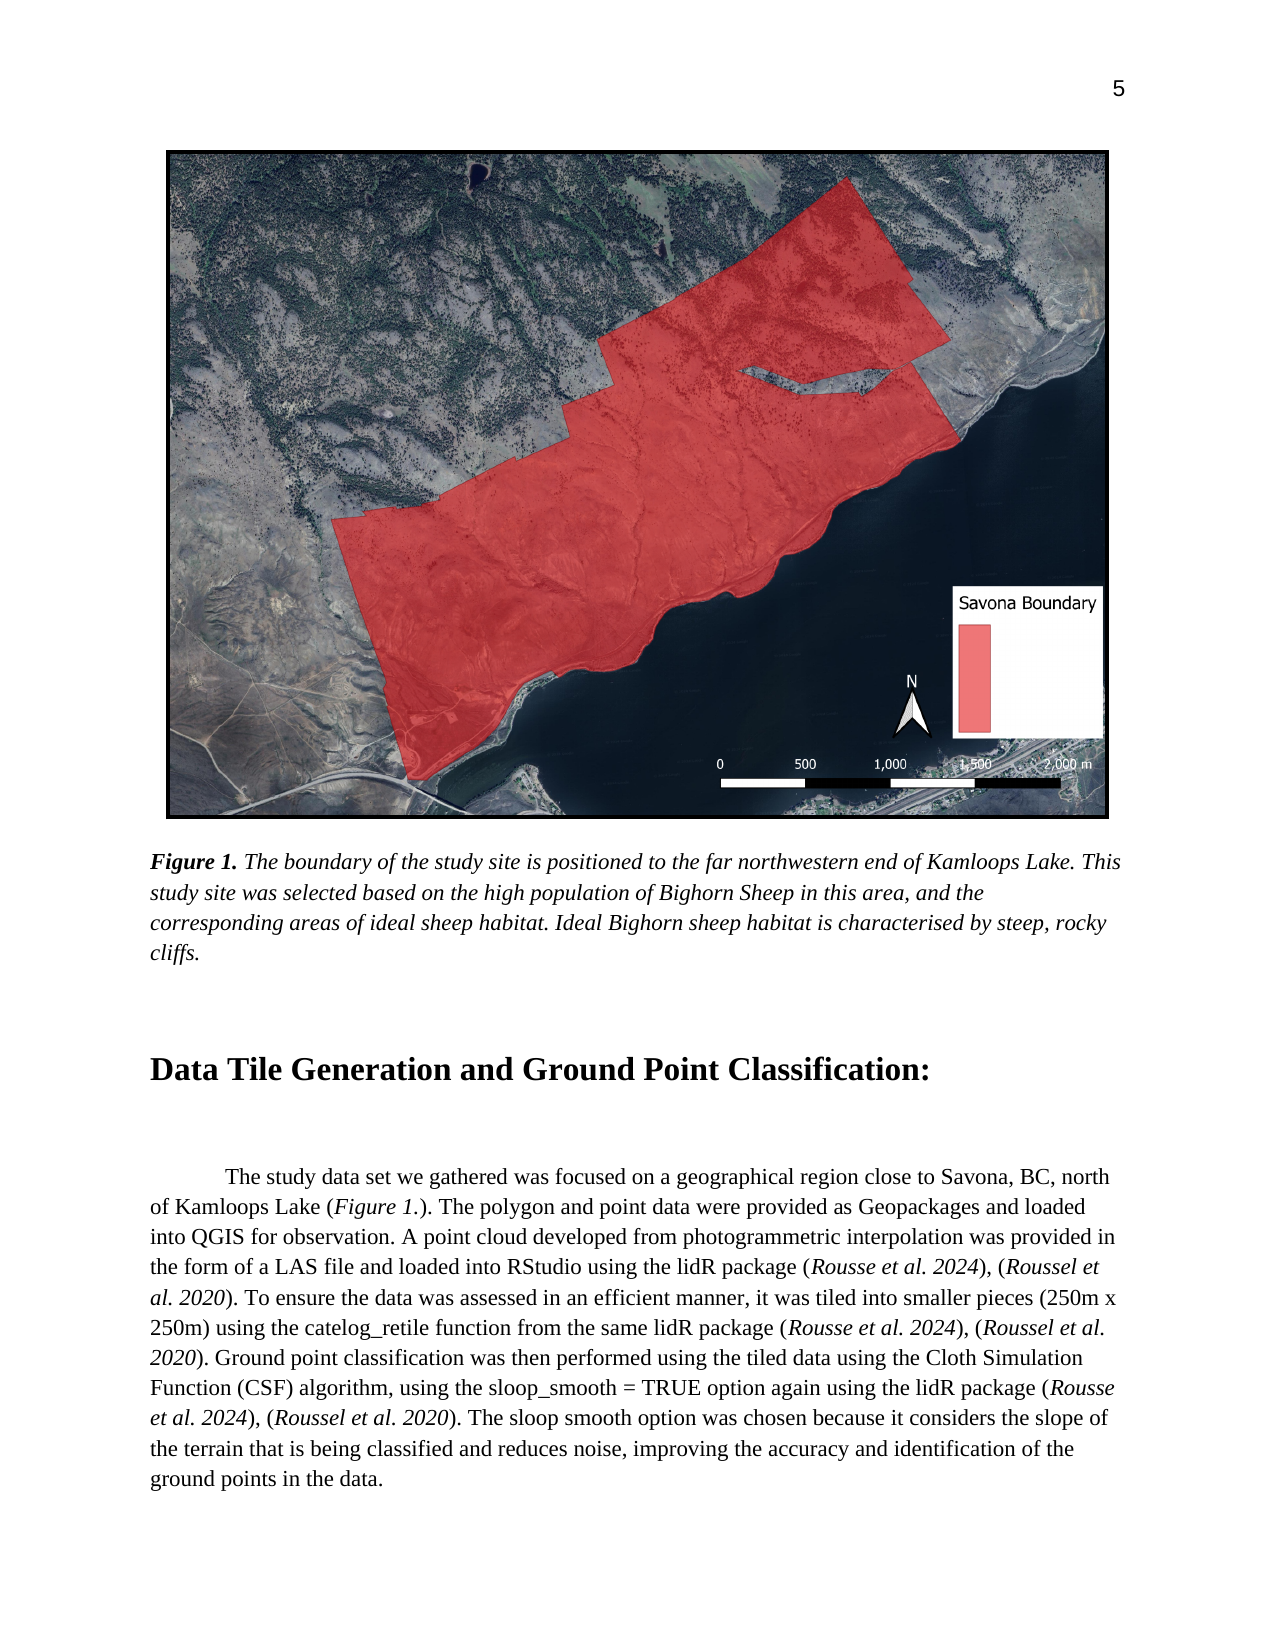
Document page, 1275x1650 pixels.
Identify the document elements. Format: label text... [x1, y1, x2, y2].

subtitle Data Tile Generation and Ground Point Classification: [150, 1049, 1125, 1132]
picture [170, 154, 1105, 815]
text Figure 1. The boundary of the study site is positioned to the far northwestern end of Kamloops Lake. This study site was selected based on the high population of Bighorn Sheep in this area, and the corresponding areas of ideal sheep habitat. Ideal Bighorn sheep habitat is characterised by steep, rocky cliffs. [150, 848, 1125, 965]
text The study data set we gathered was focused on a geographical region close to Savona, BC, north of Kamloops Lake (Figure 1.). The polygon and point data were provided as Geopackages and loaded into QGIS for observation. A point cloud developed from photogrammetric interpolation was provided in the form of a LAS file and loaded into RStudio using the lidR package (Rousse et al. 2024), (Roussel et al. 2020). To ensure the data was assessed in an efficient manner, it was tiled into smaller pieces (250m x 250m) using the catelog_retile function from the same lidR package (Rousse et al. 2024), (Roussel et al. 2020). Ground point classification was then performed using the tiled data using the Cloth Simulation Function (CSF) algorithm, using the sloop_smooth = TRUE option again using the lidR package (Rousse et al. 2024), (Roussel et al. 2020). The sloop smooth option was chosen because it considers the slope of the terrain that is being classified and reduces noise, improving the accuracy and identification of the ground points in the data. [150, 1163, 1125, 1491]
